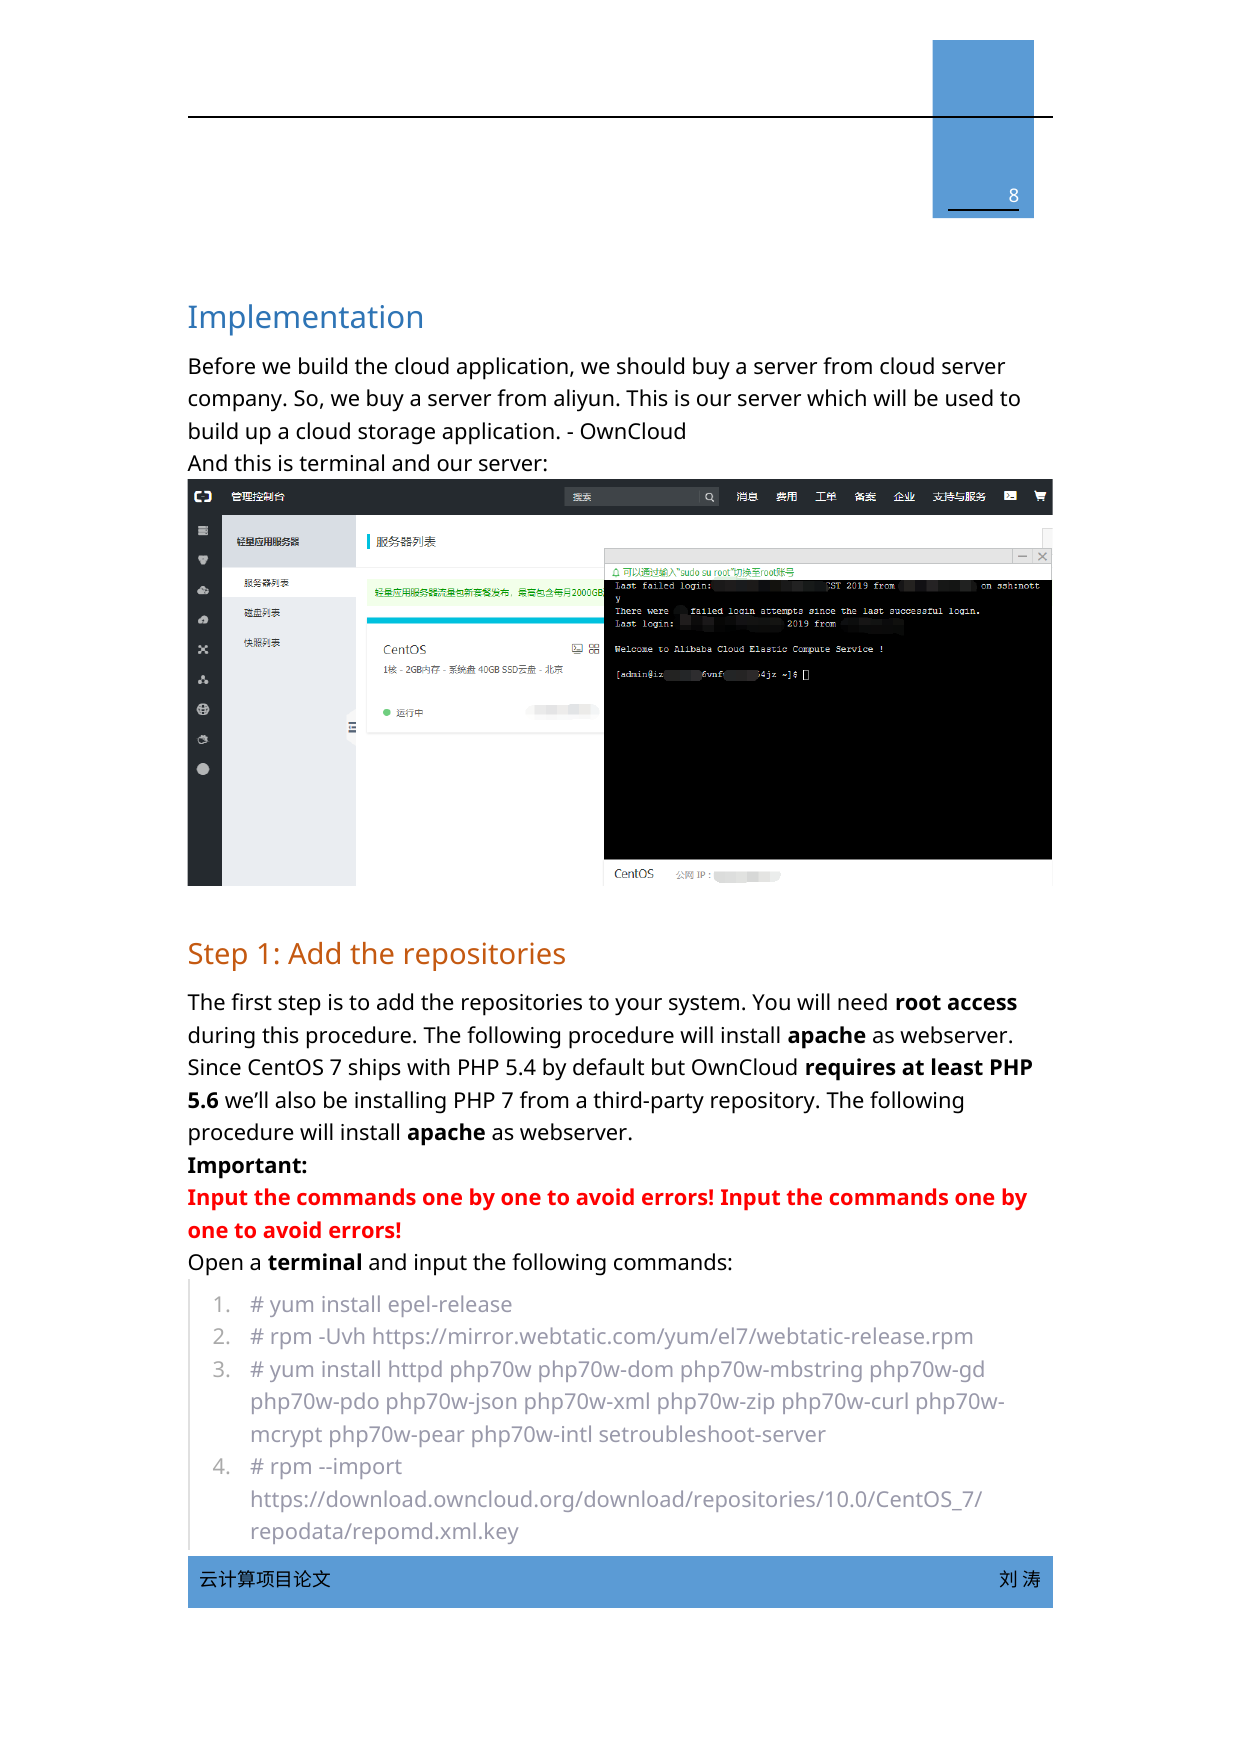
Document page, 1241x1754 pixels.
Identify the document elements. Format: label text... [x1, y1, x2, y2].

picture [187, 479, 1053, 886]
subtitle Implementation [187, 154, 1053, 349]
text Important: [187, 1148, 1053, 1181]
text Open a terminal and input the following commands: [187, 1246, 1053, 1278]
text Input the commands one by one to avoid errors! Input the commands one by one to avoid errors! [187, 1181, 1053, 1246]
list # rpm --import https://download.owncloud.org/download/repositories/10.0/CentOS_7/repodata/repomd.xml.key [190, 1447, 1061, 1549]
list # yum install epel-release [190, 1280, 1061, 1317]
text The first step is to add the repositories to your system. You will need root access during this procedure. The following procedure will install apache as webserver. Since CentOS 7 ships with PHP 5.4 by default but OwnCloud requires at least PHP 5.6 we’ll also be installing PHP 7 from a third-party repository. The following procedure will install apache as webserver. [187, 986, 1053, 1148]
list # yum install httpd php70w php70w-dom php70w-mbstring php70w-gd php70w-pdo php70w-json php70w-xml php70w-zip php70w-curl php70w-mcrypt php70w-pear php70w-intl setroubleshoot-server [190, 1350, 1061, 1447]
text And this is terminal and our server: [187, 447, 1053, 479]
text Before we build the cloud application, we should buy a server from cloud server company. So, we buy a server from aliyun. This is our server which will be used to build up a cloud storage application. - OwnCloud [187, 349, 1053, 447]
list # rpm -Uvh https://mirror.webtatic.com/yum/el7/webtatic-release.rpm [190, 1317, 1061, 1350]
subtitle Step 1: Add the repositories [187, 921, 1053, 986]
